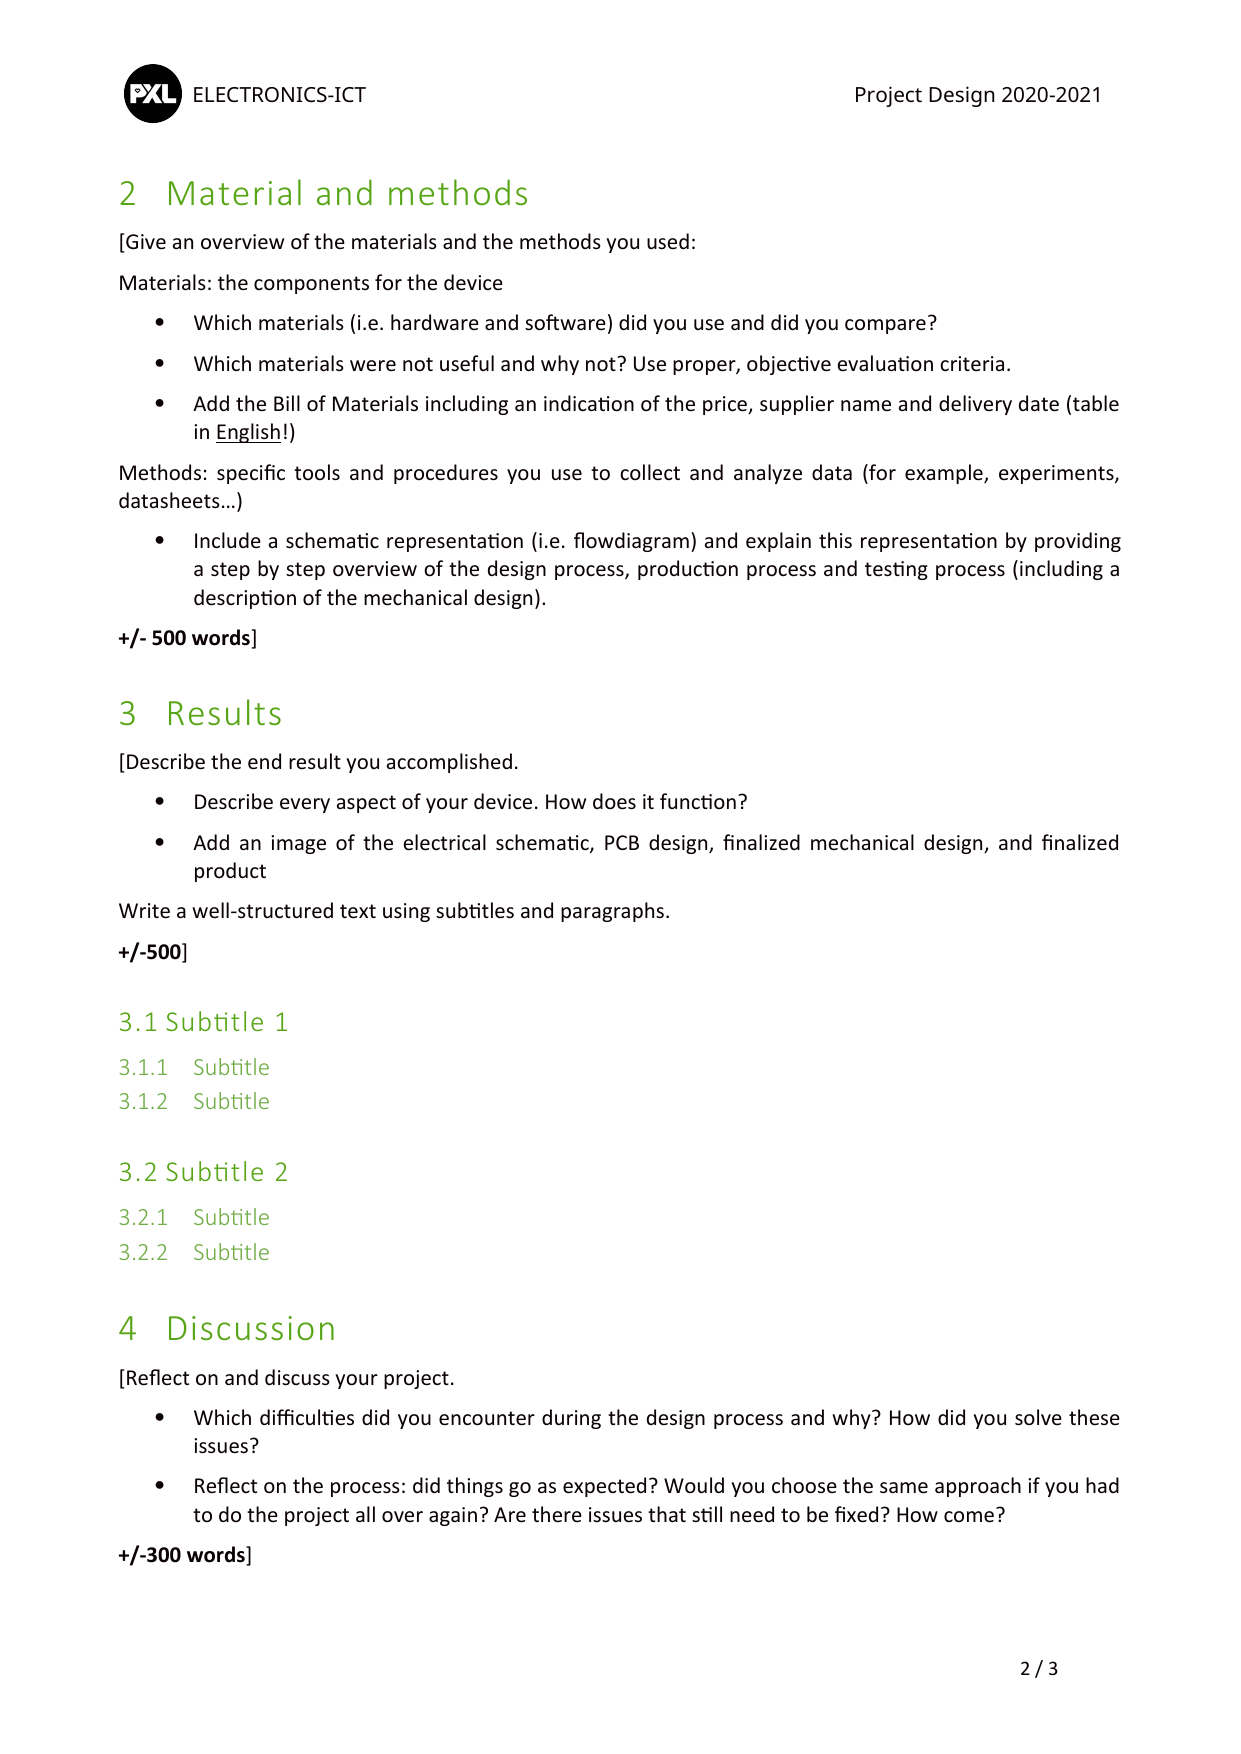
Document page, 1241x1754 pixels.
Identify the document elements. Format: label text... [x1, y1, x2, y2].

list Describe every aspect of your device. How does it function? [156, 787, 1122, 816]
subtitle Subtitle 1 [118, 1003, 1122, 1038]
text Write a well-structured text using subtitles and paragraphs. [118, 897, 1122, 924]
subtitle Subtitle [118, 1236, 1122, 1267]
text [Reflect on and discuss your project. [118, 1363, 1122, 1391]
text +/-500] [118, 937, 1122, 965]
list Reflect on the process: did things go as expected? Would you choose the same approach if you had to do the project all over again? Are there issues that still need to be fixed? How come? [156, 1472, 1122, 1528]
text +/- 500 words] [118, 623, 1122, 651]
subtitle Subtitle 2 [118, 1153, 1122, 1189]
list Which materials were not useful and why not? Use proper, objective evaluation criteria. [156, 349, 1122, 377]
list Add an image of the electrical schematic, PCB design, finalized mechanical design, and finalized product [156, 828, 1122, 884]
subtitle Subtitle [118, 1051, 1122, 1081]
text Methods: specific tools and procedures you use to collect and analyze data (for example, experiments, datasheets…) [118, 458, 1122, 514]
subtitle Subtitle [118, 1085, 1122, 1116]
picture [118, 59, 188, 129]
subtitle Material and methods [118, 169, 1122, 215]
list Include a schematic representation (i.e. flowdiagram) and explain this representation by providing a step by step overview of the design process, production process and testing process (including a description of the mechanical design). [156, 527, 1122, 611]
list Add the Bill of Materials including an indication of the price, supplier name and delivery date (table in English!) [156, 389, 1122, 446]
text [Describe the end result you accomplished. [118, 747, 1122, 775]
text +/-300 words] [118, 1540, 1122, 1568]
subtitle Subtitle [118, 1202, 1122, 1232]
text Materials: the components for the device [118, 268, 1122, 296]
subtitle Discussion [118, 1304, 1122, 1350]
list Which materials (i.e. hardware and software) did you use and did you compare? [156, 308, 1122, 336]
text [Give an overview of the materials and the methods you used: [118, 227, 1122, 255]
list Which difficulties did you encounter during the design process and why? How did you solve these issues? [156, 1403, 1122, 1459]
subtitle Results [118, 689, 1122, 734]
